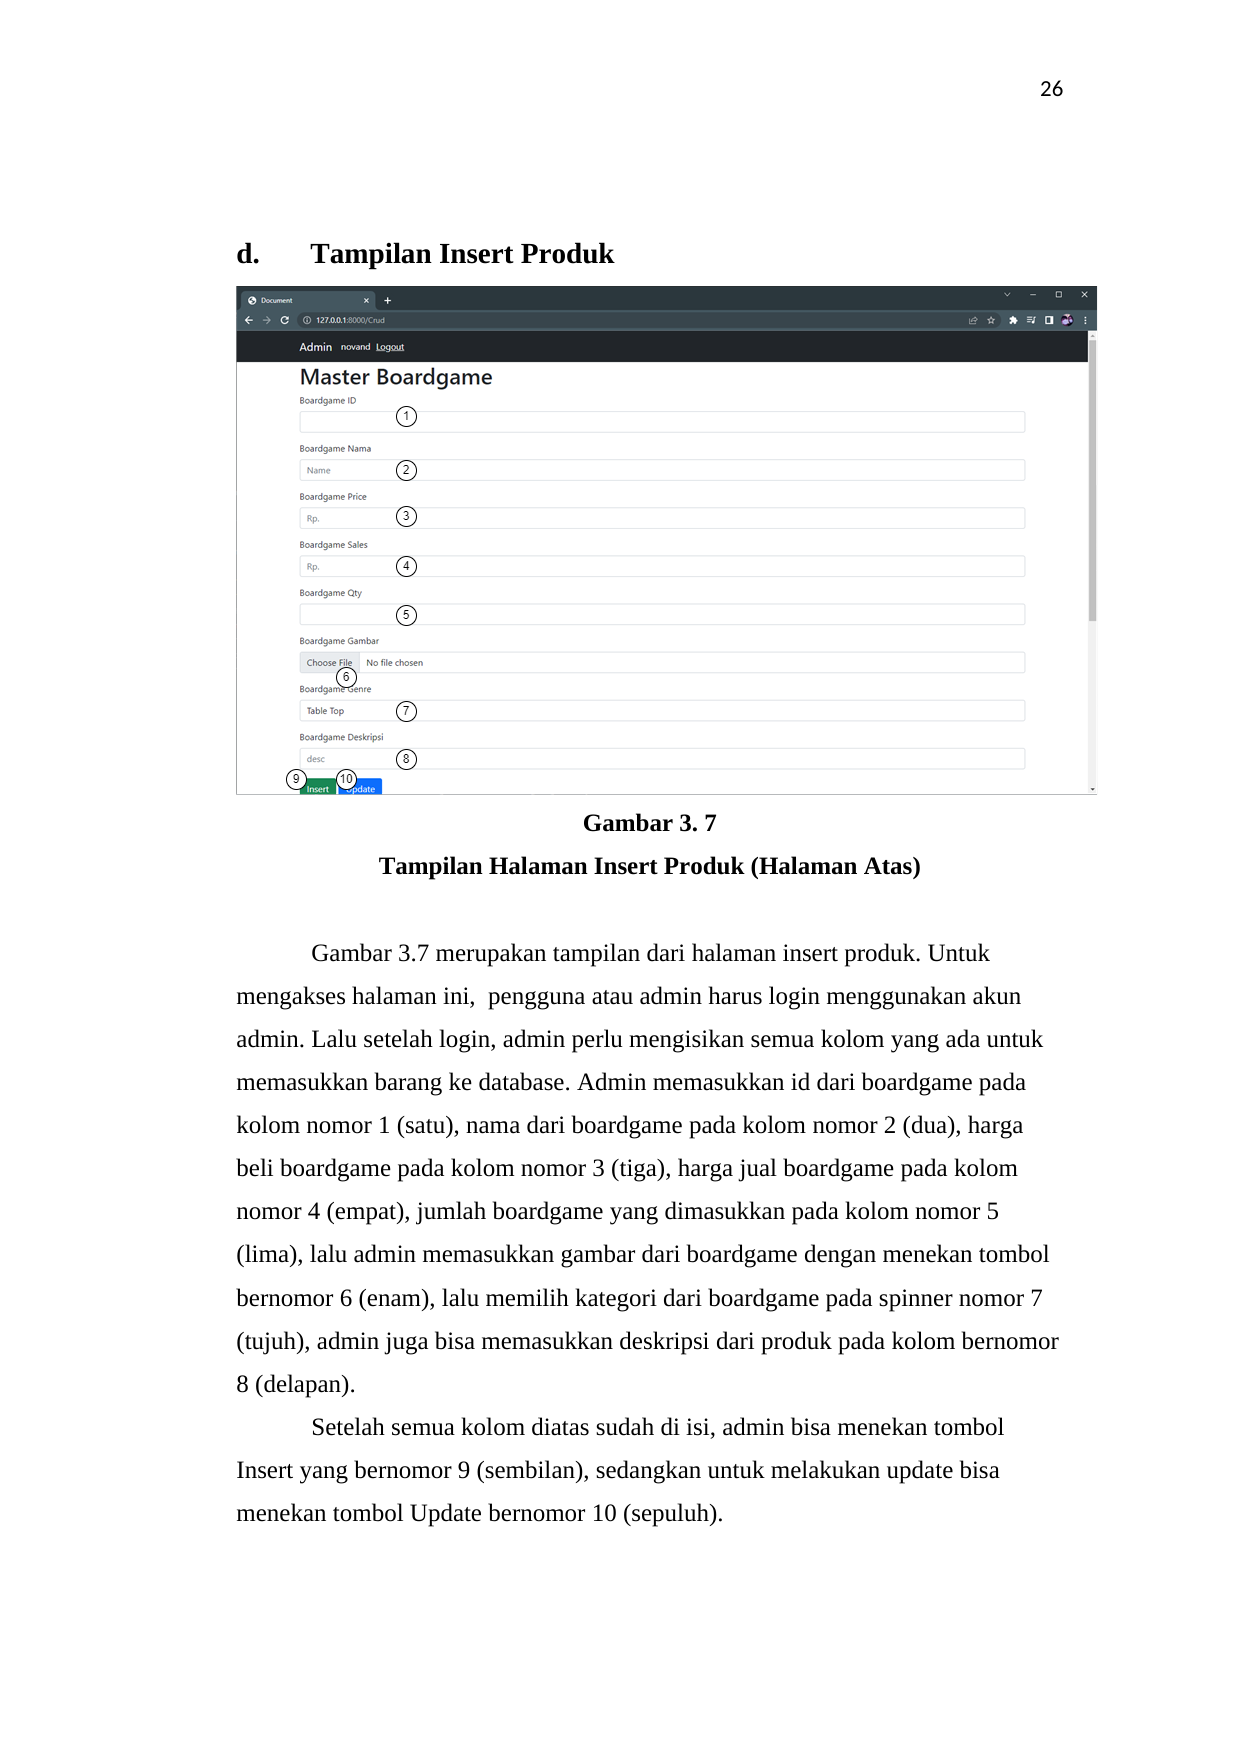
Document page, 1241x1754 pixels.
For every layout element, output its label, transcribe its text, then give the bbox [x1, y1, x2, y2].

picture [236, 286, 1098, 795]
text Tampilan Halaman Insert Produk (Halaman Atas) [236, 851, 1063, 880]
text Gambar 3. 7 [236, 808, 1063, 837]
list Tampilan Insert Produk [236, 236, 1063, 270]
text Gambar 3.7 merupakan tampilan dari halaman insert produk. Untuk mengakses halaman ini, pengguna atau admin harus login menggunakan akun admin. Lalu setelah login, admin perlu mengisikan semua kolom yang ada untuk memasukkan barang ke database. Admin memasukkan id dari boardgame pada kolom nomor 1 (satu), nama dari boardgame pada kolom nomor 2 (dua), harga beli boardgame pada kolom nomor 3 (tiga), harga jual boardgame pada kolom nomor 4 (empat), jumlah boardgame yang dimasukkan pada kolom nomor 5 (lima), lalu admin memasukkan gambar dari boardgame dengan menekan tombol bernomor 6 (enam), lalu memilih kategori dari boardgame pada spinner nomor 7 (tujuh), admin juga bisa memasukkan deskripsi dari produk pada kolom bernomor 8 (delapan). [236, 938, 1063, 1398]
text Setelah semua kolom diatas sudah di isi, admin bisa menekan tombol Insert yang bernomor 9 (sembilan), sedangkan untuk melakukan update bisa menekan tombol Update bernomor 10 (sepuluh). [236, 1412, 1063, 1527]
